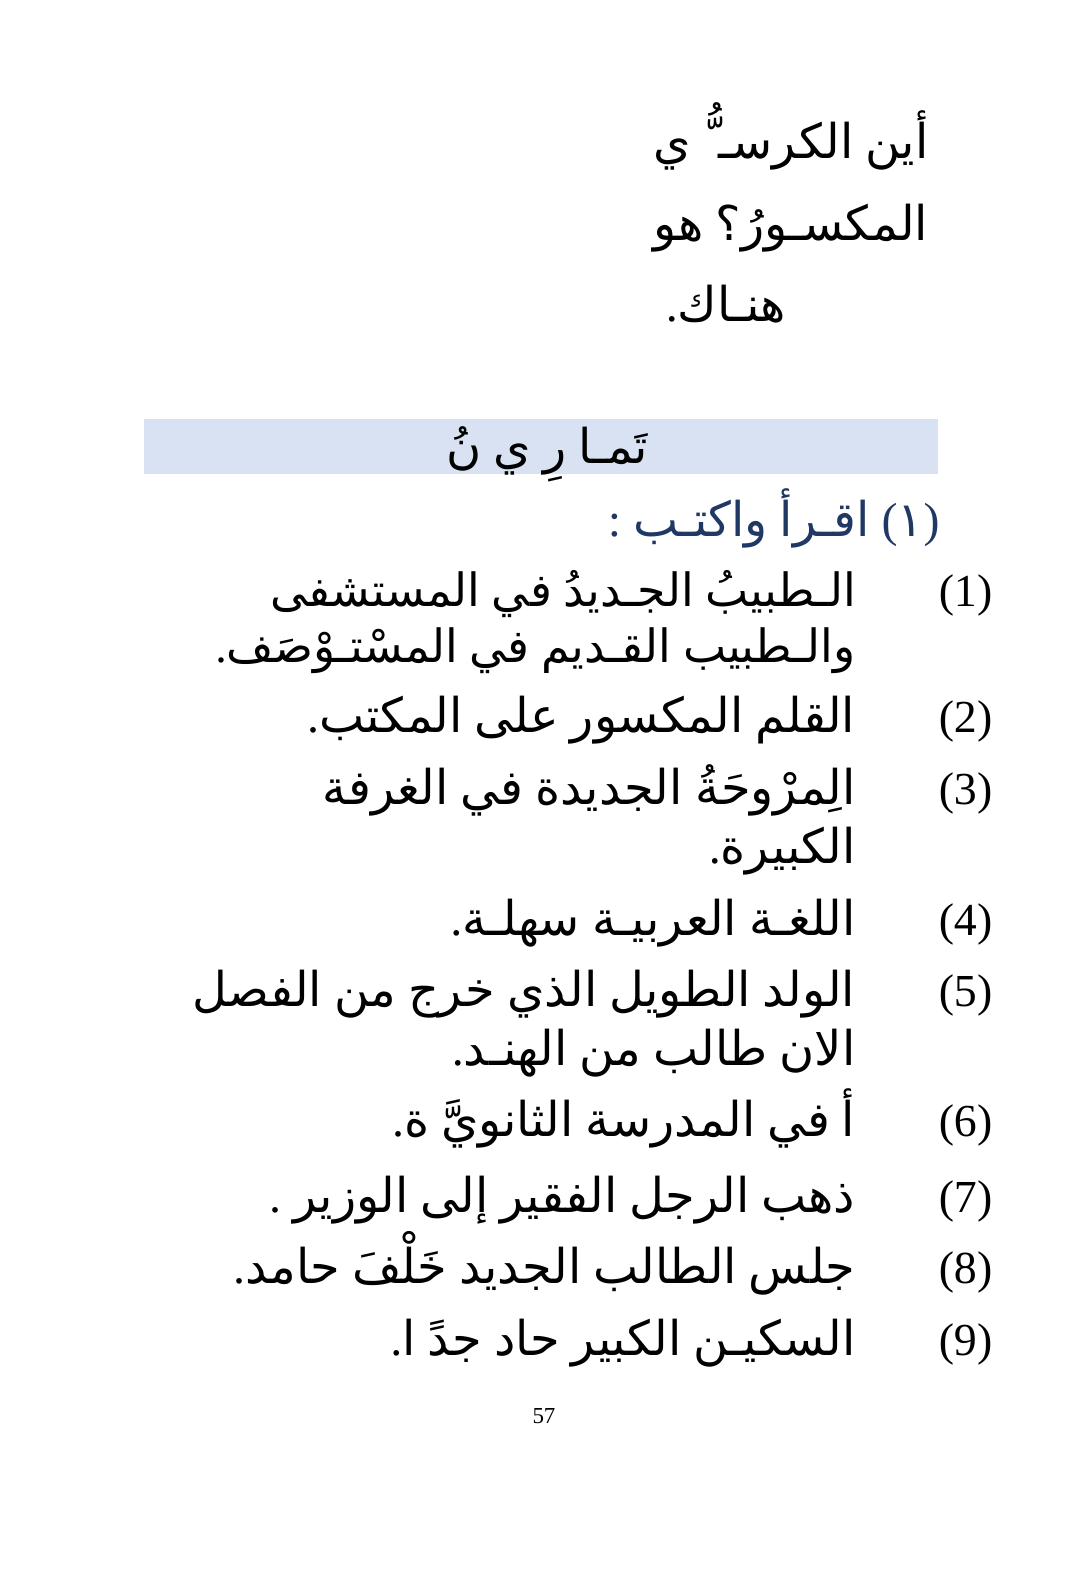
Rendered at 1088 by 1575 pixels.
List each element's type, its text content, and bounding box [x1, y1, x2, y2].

list اللغـة العربيـة سهلـة. [184, 890, 938, 945]
list الولد الطويل الذي خرج من الفصل الان طالب من الهنـد. [184, 961, 938, 1076]
list السكيـن الكبير حاد جدً ا. [184, 1310, 938, 1365]
list أ في المدرسة الثانويَّ ة. [184, 1092, 938, 1147]
list ذهب الرجل الفقير إلى الوزير . [184, 1168, 938, 1223]
list الِمرْوحَةُ الجديدة في الغرفة الكبيرة. [184, 759, 938, 874]
text (١) اقـرأ واكتـب : [290, 492, 939, 547]
text تَمـا رِ ي نُ [144, 419, 938, 474]
list القلم المكسور على المكتب. [184, 688, 938, 743]
list جلس الطالب الجديد خَلْفَ حامد. [184, 1239, 938, 1294]
list الـطبيبُ الجـديدُ في المستشفى والـطبيب القـديم في المسْتـوْصَف. [184, 563, 938, 673]
text أين الكرسـ ُّ ي المكسـورُ؟ هو هنـاك. [642, 114, 938, 332]
